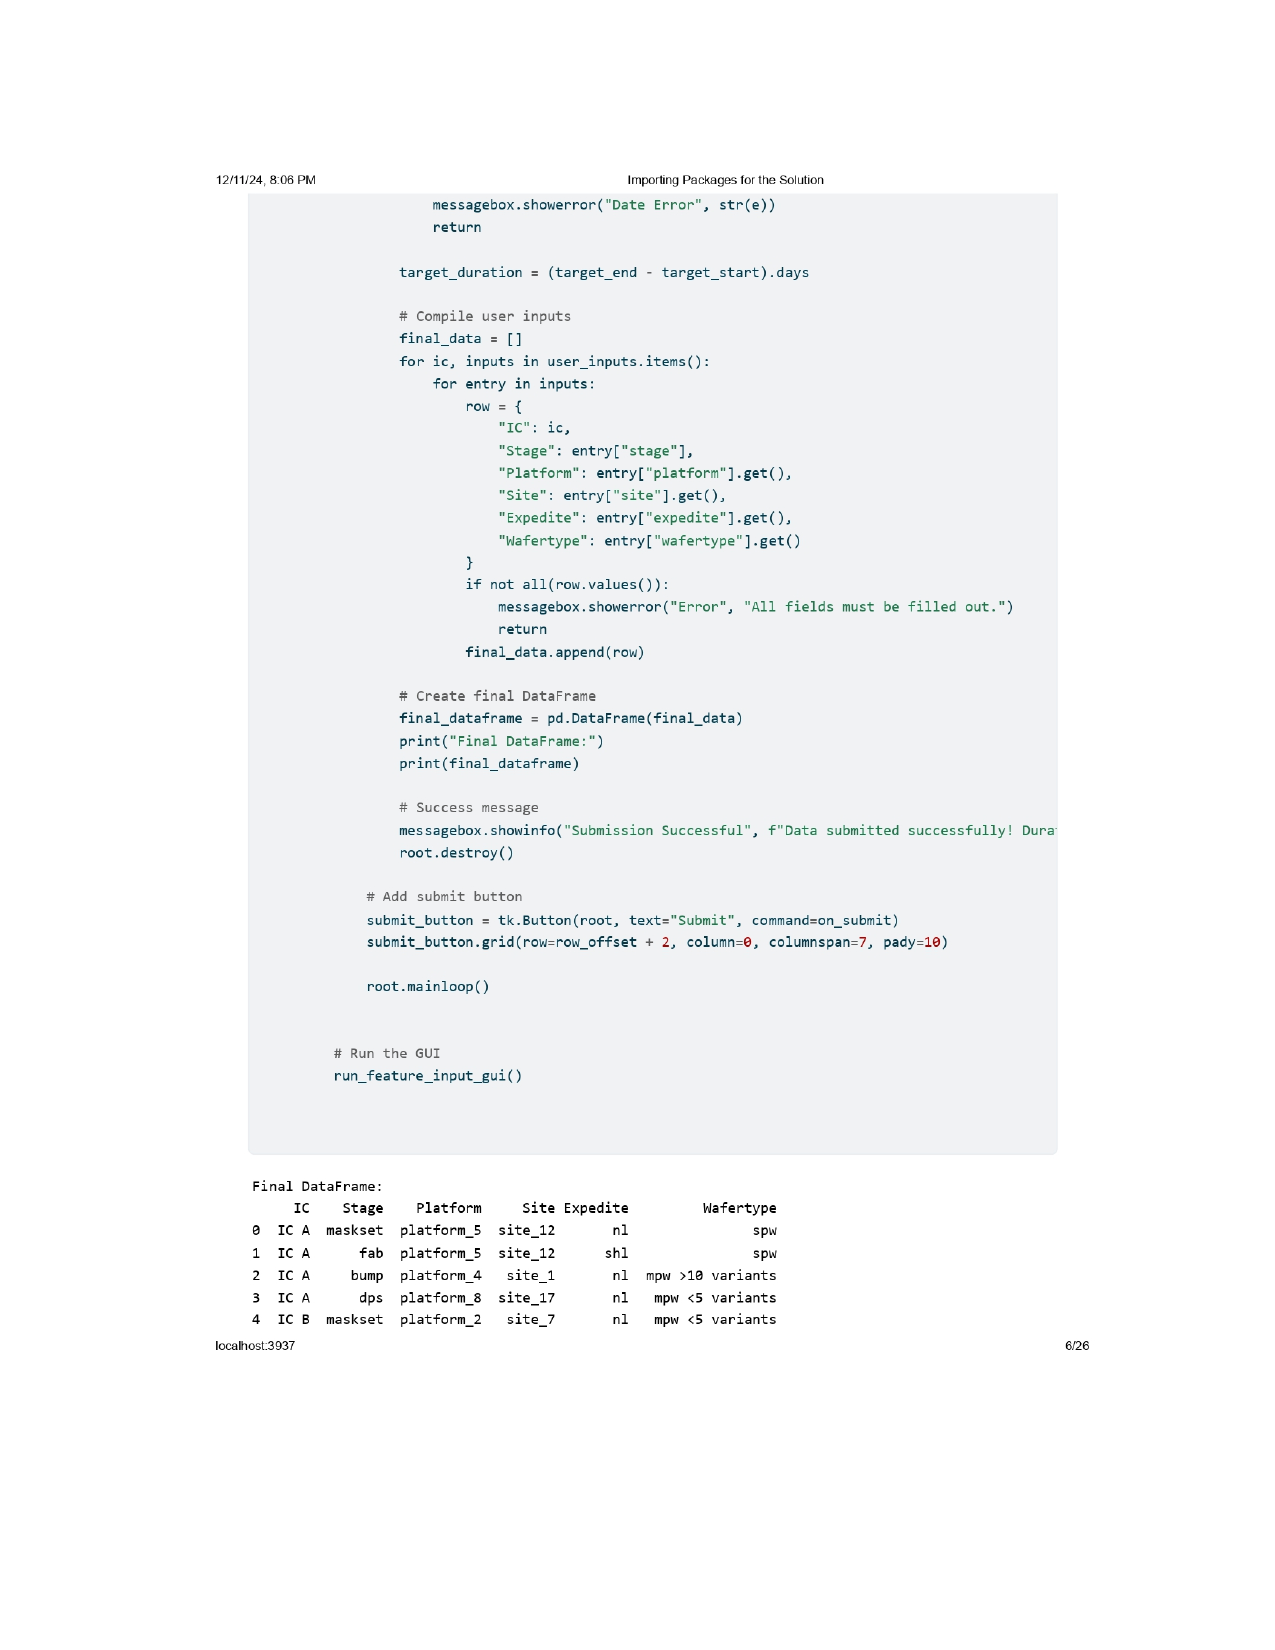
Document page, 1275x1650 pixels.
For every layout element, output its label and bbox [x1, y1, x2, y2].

picture [178, 150, 1125, 1375]
